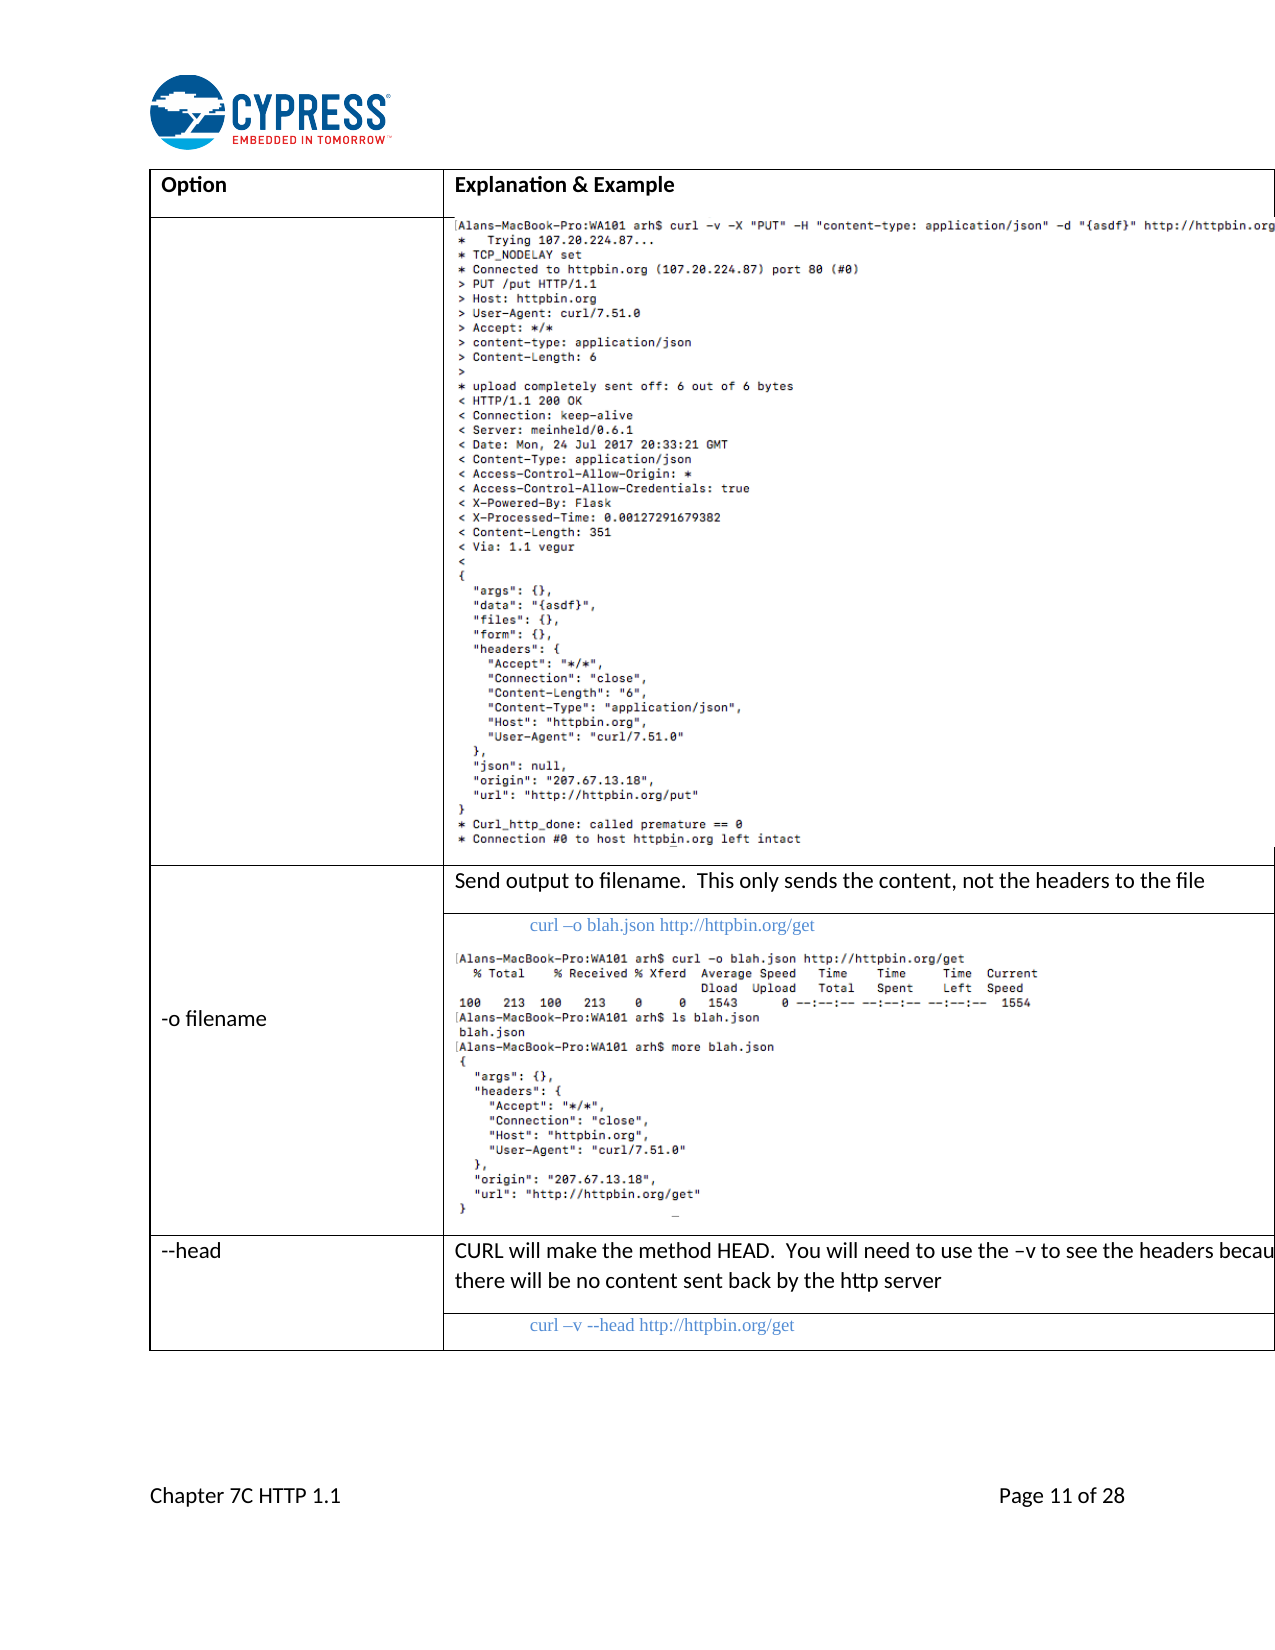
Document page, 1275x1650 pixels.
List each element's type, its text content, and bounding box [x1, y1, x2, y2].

picture [454, 217, 1275, 847]
table_cell --head [151, 1236, 443, 1350]
table_cell curl –v --head http://httpbin.org/get [444, 1314, 1274, 1350]
table_header Option [151, 170, 443, 217]
picture [454, 949, 1056, 1217]
picture [150, 75, 392, 150]
table_cell Send output to filename. This only sends the content, not the headers to the file [444, 866, 1274, 913]
table_header Explanation & Example [444, 170, 1274, 217]
table_cell curl –o blah.json http://httpbin.org/get [444, 914, 1274, 1235]
table_cell CURL will make the method HEAD. You will need to use the –v to see the headers because there will be no content sent back by the http server [444, 1236, 1274, 1313]
table_cell curl -v -X "PUT" -H "content-type: application/json" -d "{asdf}" http://httpbin.org/put [444, 218, 1274, 865]
table_cell -o filename [151, 866, 443, 1235]
